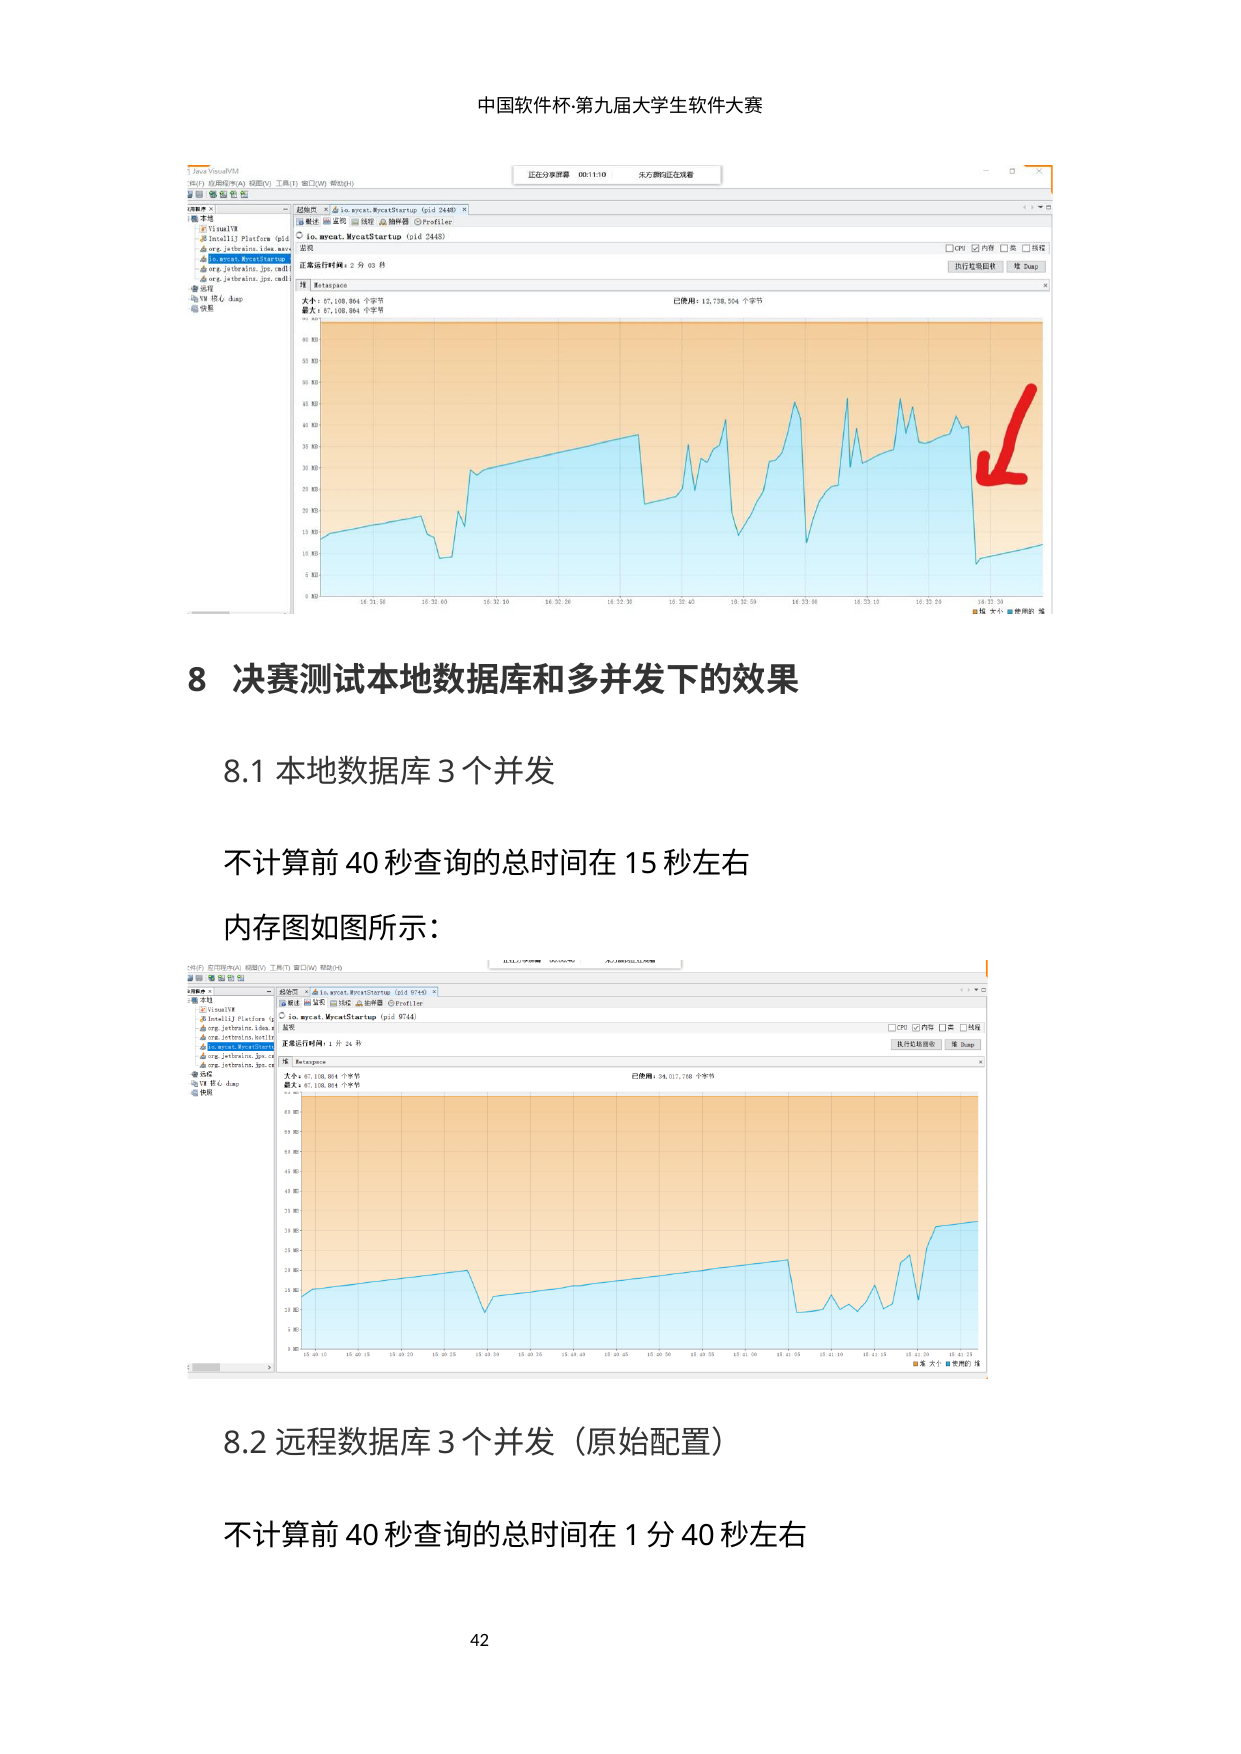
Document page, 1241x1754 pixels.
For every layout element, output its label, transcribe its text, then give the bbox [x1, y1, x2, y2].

text 内存图如图所示： [187, 893, 1053, 958]
picture [187, 165, 1053, 614]
picture [187, 960, 988, 1379]
subtitle 决赛测试本地数据库和多并发下的效果 [187, 644, 1053, 709]
subtitle 本地数据库3个并发 [223, 736, 1053, 801]
text 不计算前40秒查询的总时间在1分40秒左右 [187, 1500, 1053, 1565]
text 不计算前40秒查询的总时间在15秒左右 [187, 828, 1053, 893]
subtitle 远程数据库3个并发（原始配置） [223, 1408, 1053, 1473]
